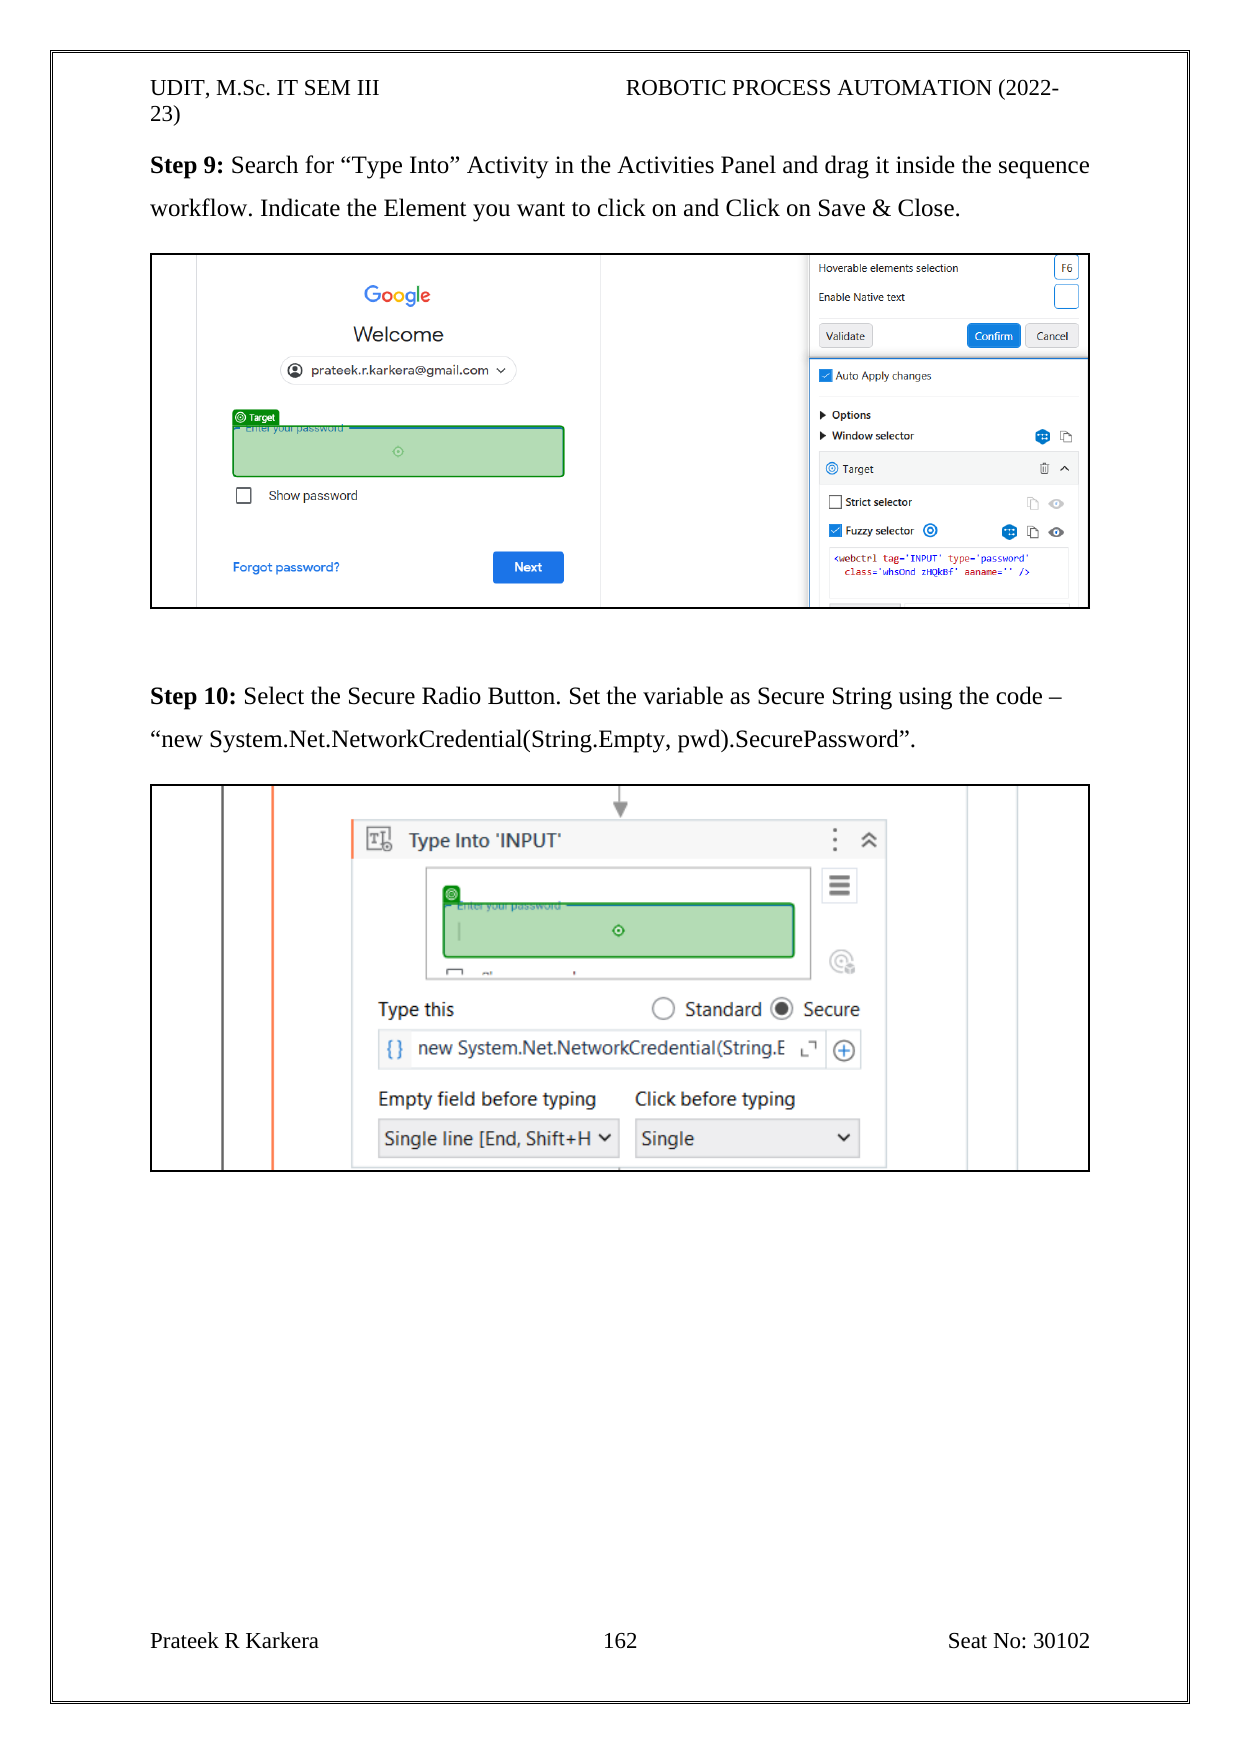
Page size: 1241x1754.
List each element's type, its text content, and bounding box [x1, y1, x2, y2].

picture [152, 255, 1088, 607]
text Step 10: Select the Secure Radio Button. Set the variable as Secure String using the code – “new System.Net.NetworkCredential(String.Empty, pwd).SecurePassword”. [150, 681, 1090, 753]
text Step 9: Search for “Type Into” Activity in the Activities Panel and drag it inside the sequence workflow. Indicate the Element you want to click on and Click on Save & Close. [150, 150, 1090, 222]
picture [152, 786, 1088, 1170]
